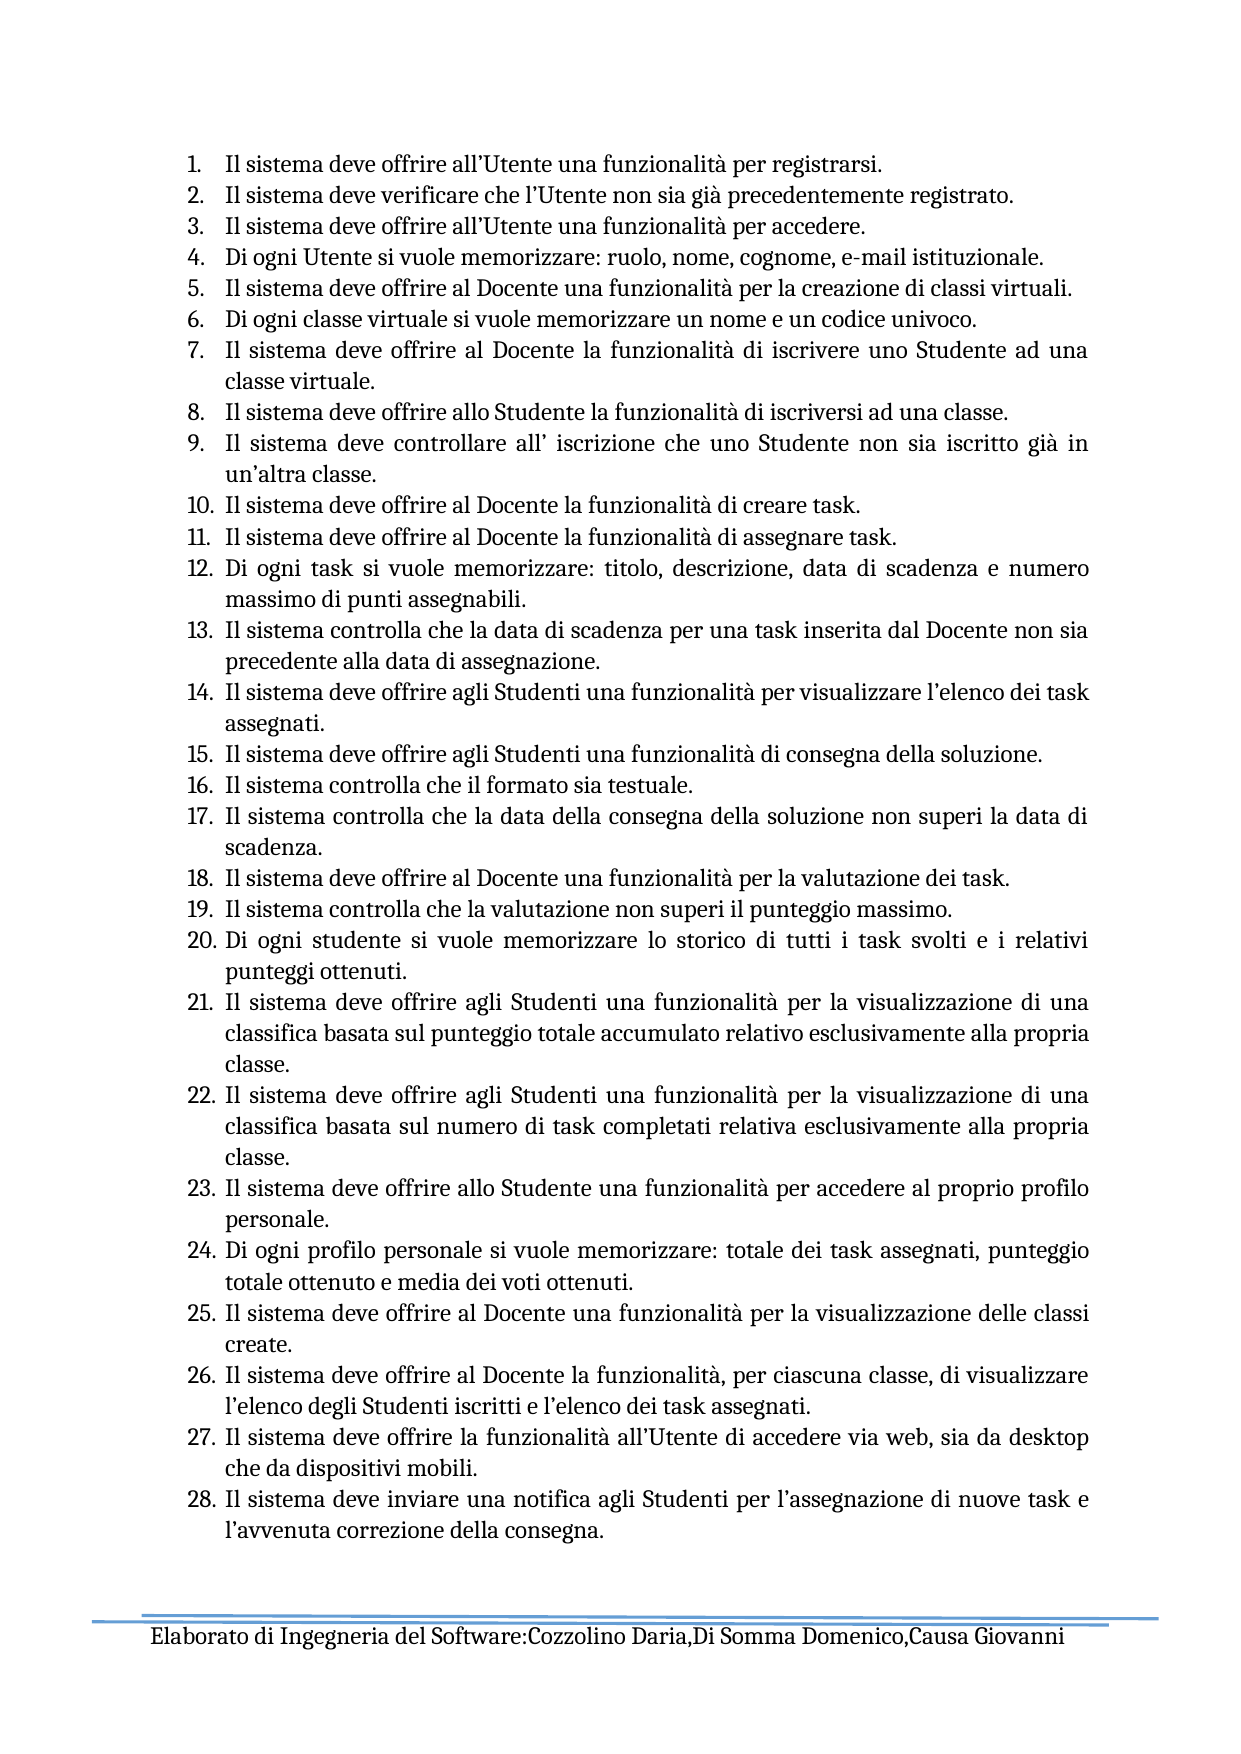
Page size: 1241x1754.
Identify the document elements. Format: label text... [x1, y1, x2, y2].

list Il sistema deve offrire allo Studente la funzionalità di iscriversi ad una classe. [187, 398, 1090, 427]
list Il sistema controlla che la data della consegna della soluzione non superi la data di scadenza. [187, 802, 1090, 862]
list Il sistema controlla che il formato sia testuale. [187, 771, 1090, 799]
list Il sistema deve offrire al Docente una funzionalità per la visualizzazione delle classi create. [187, 1298, 1090, 1358]
list Il sistema deve offrire all’Utente una funzionalità per accedere. [187, 212, 1090, 241]
list Il sistema deve offrire la funzionalità all’Utente di accedere via web, sia da desktop che da dispositivi mobili. [187, 1423, 1090, 1482]
list Di ogni studente si vuole memorizzare lo storico di tutti i task svolti e i relativi punteggi ottenuti. [187, 926, 1090, 986]
list Il sistema deve inviare una notifica agli Studenti per l’assegnazione di nuove task e l’avvenuta correzione della consegna. [187, 1485, 1090, 1544]
list Di ogni classe virtuale si vuole memorizzare un nome e un codice univoco. [187, 305, 1090, 334]
list Il sistema deve offrire agli Studenti una funzionalità per la visualizzazione di una classifica basata sul numero di task completati relativa esclusivamente alla propria classe. [187, 1081, 1090, 1172]
list Il sistema deve verificare che l’Utente non sia già precedentemente registrato. [187, 181, 1090, 210]
list Di ogni Utente si vuole memorizzare: ruolo, nome, cognome, e-mail istituzionale. [187, 243, 1090, 272]
list Il sistema controlla che la valutazione non superi il punteggio massimo. [187, 895, 1090, 924]
list Il sistema deve controllare all’ iscrizione che uno Studente non sia iscritto già in un’altra classe. [187, 429, 1090, 489]
list Il sistema deve offrire al Docente la funzionalità di creare task. [187, 491, 1090, 520]
list Il sistema deve offrire agli Studenti una funzionalità di consegna della soluzione. [187, 740, 1090, 768]
list Il sistema deve offrire agli Studenti una funzionalità per visualizzare l’elenco dei task assegnati. [187, 678, 1090, 737]
list Il sistema deve offrire allo Studente una funzionalità per accedere al proprio profilo personale. [187, 1174, 1090, 1234]
list Il sistema deve offrire agli Studenti una funzionalità per la visualizzazione di una classifica basata sul punteggio totale accumulato relativo esclusivamente alla propria classe. [187, 988, 1090, 1079]
list Il sistema deve offrire al Docente la funzionalità, per ciascuna classe, di visualizzare l’elenco degli Studenti iscritti e l’elenco dei task assegnati. [187, 1361, 1090, 1420]
list Di ogni task si vuole memorizzare: titolo, descrizione, data di scadenza e numero massimo di punti assegnabili. [187, 553, 1090, 613]
list Il sistema deve offrire al Docente la funzionalità di assegnare task. [187, 522, 1090, 551]
list Il sistema deve offrire al Docente la funzionalità di iscrivere uno Studente ad una classe virtuale. [187, 336, 1090, 396]
list Di ogni profilo personale si vuole memorizzare: totale dei task assegnati, punteggio totale ottenuto e media dei voti ottenuti. [187, 1236, 1090, 1296]
list Il sistema deve offrire all’Utente una funzionalità per registrarsi. [187, 150, 1090, 179]
list Il sistema deve offrire al Docente una funzionalità per la valutazione dei task. [187, 864, 1090, 893]
list Il sistema controlla che la data di scadenza per una task inserita dal Docente non sia precedente alla data di assegnazione. [187, 616, 1090, 675]
list Il sistema deve offrire al Docente una funzionalità per la creazione di classi virtuali. [187, 274, 1090, 303]
